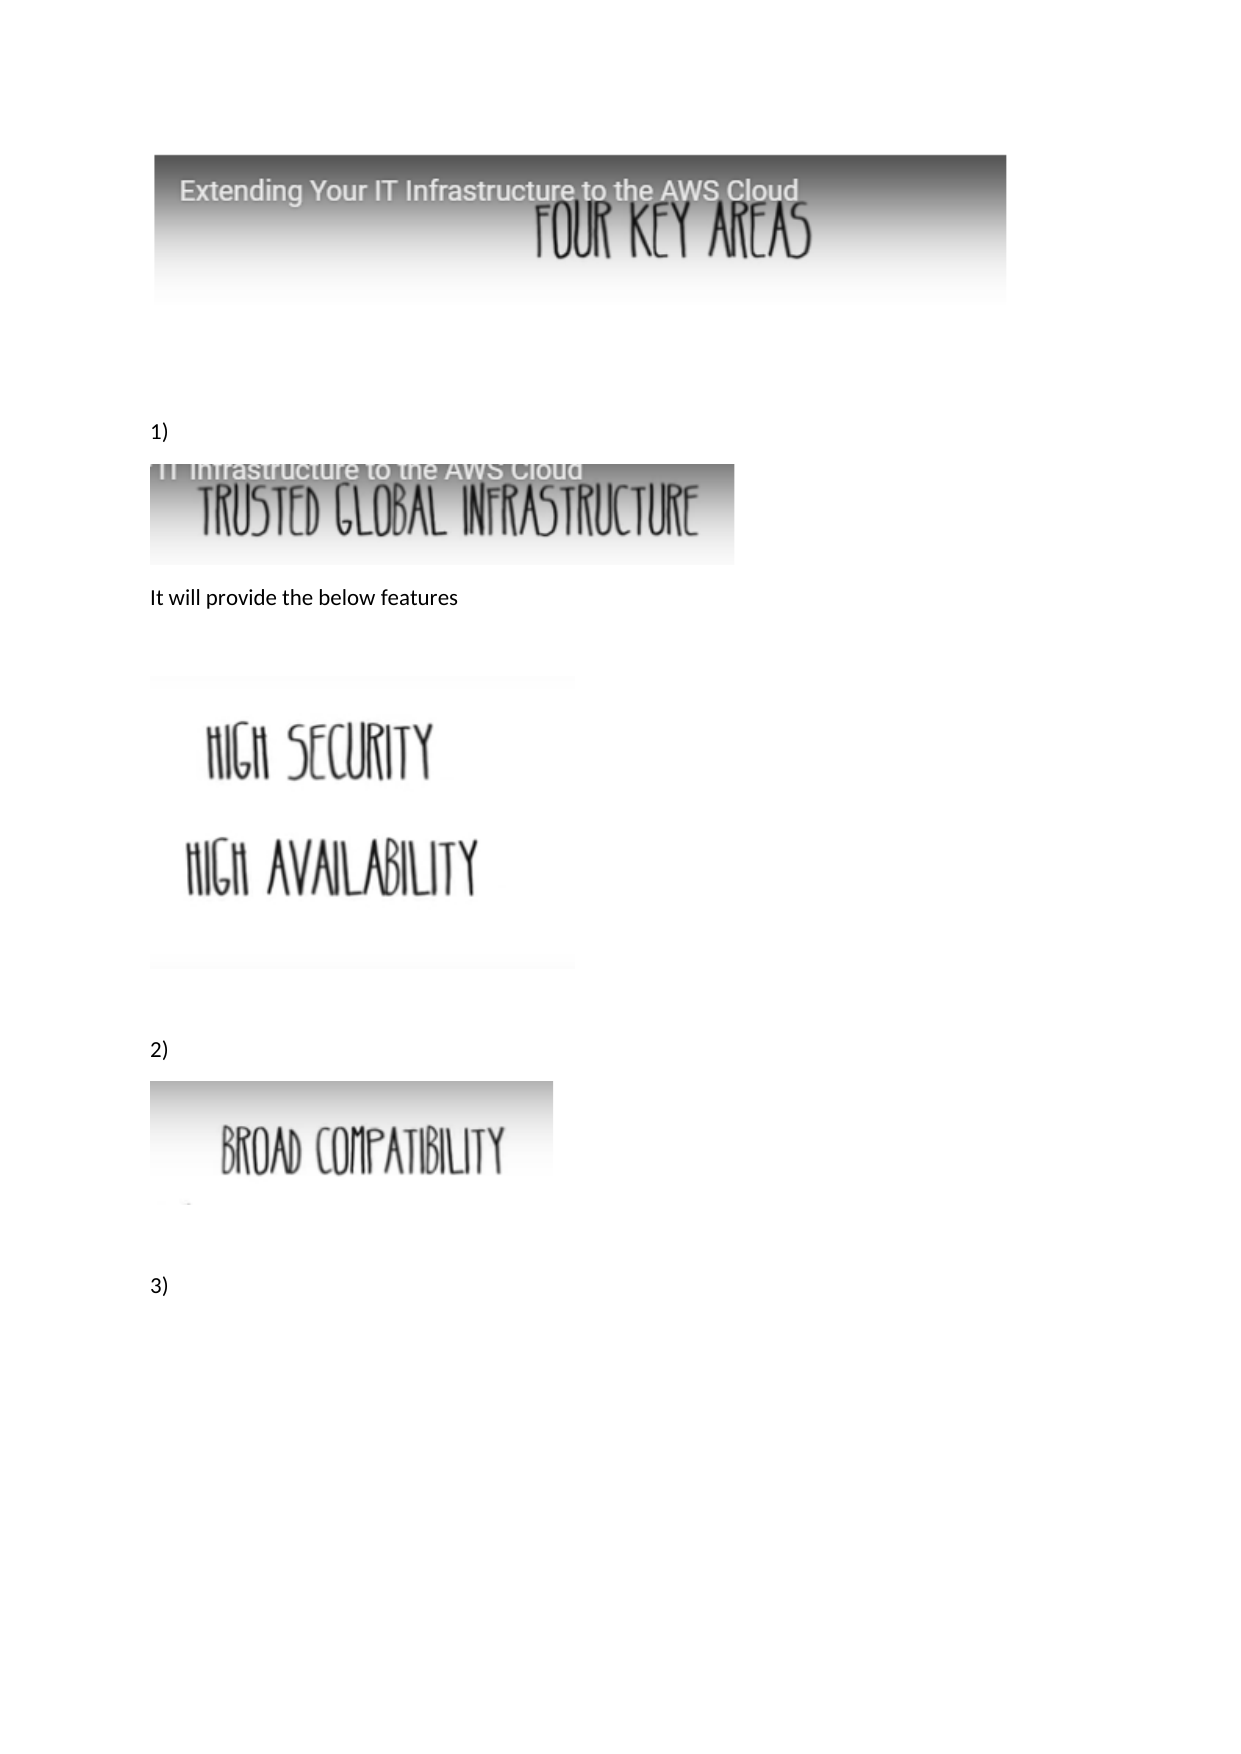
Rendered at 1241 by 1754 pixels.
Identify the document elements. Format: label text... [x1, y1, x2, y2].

picture [150, 676, 575, 969]
text 2) [150, 1035, 1090, 1063]
text It will provide the below features [150, 583, 1090, 611]
picture [150, 150, 1007, 305]
text 3) [150, 1271, 1090, 1299]
picture [150, 1081, 554, 1205]
text 1) [150, 417, 1090, 445]
picture [150, 464, 735, 565]
